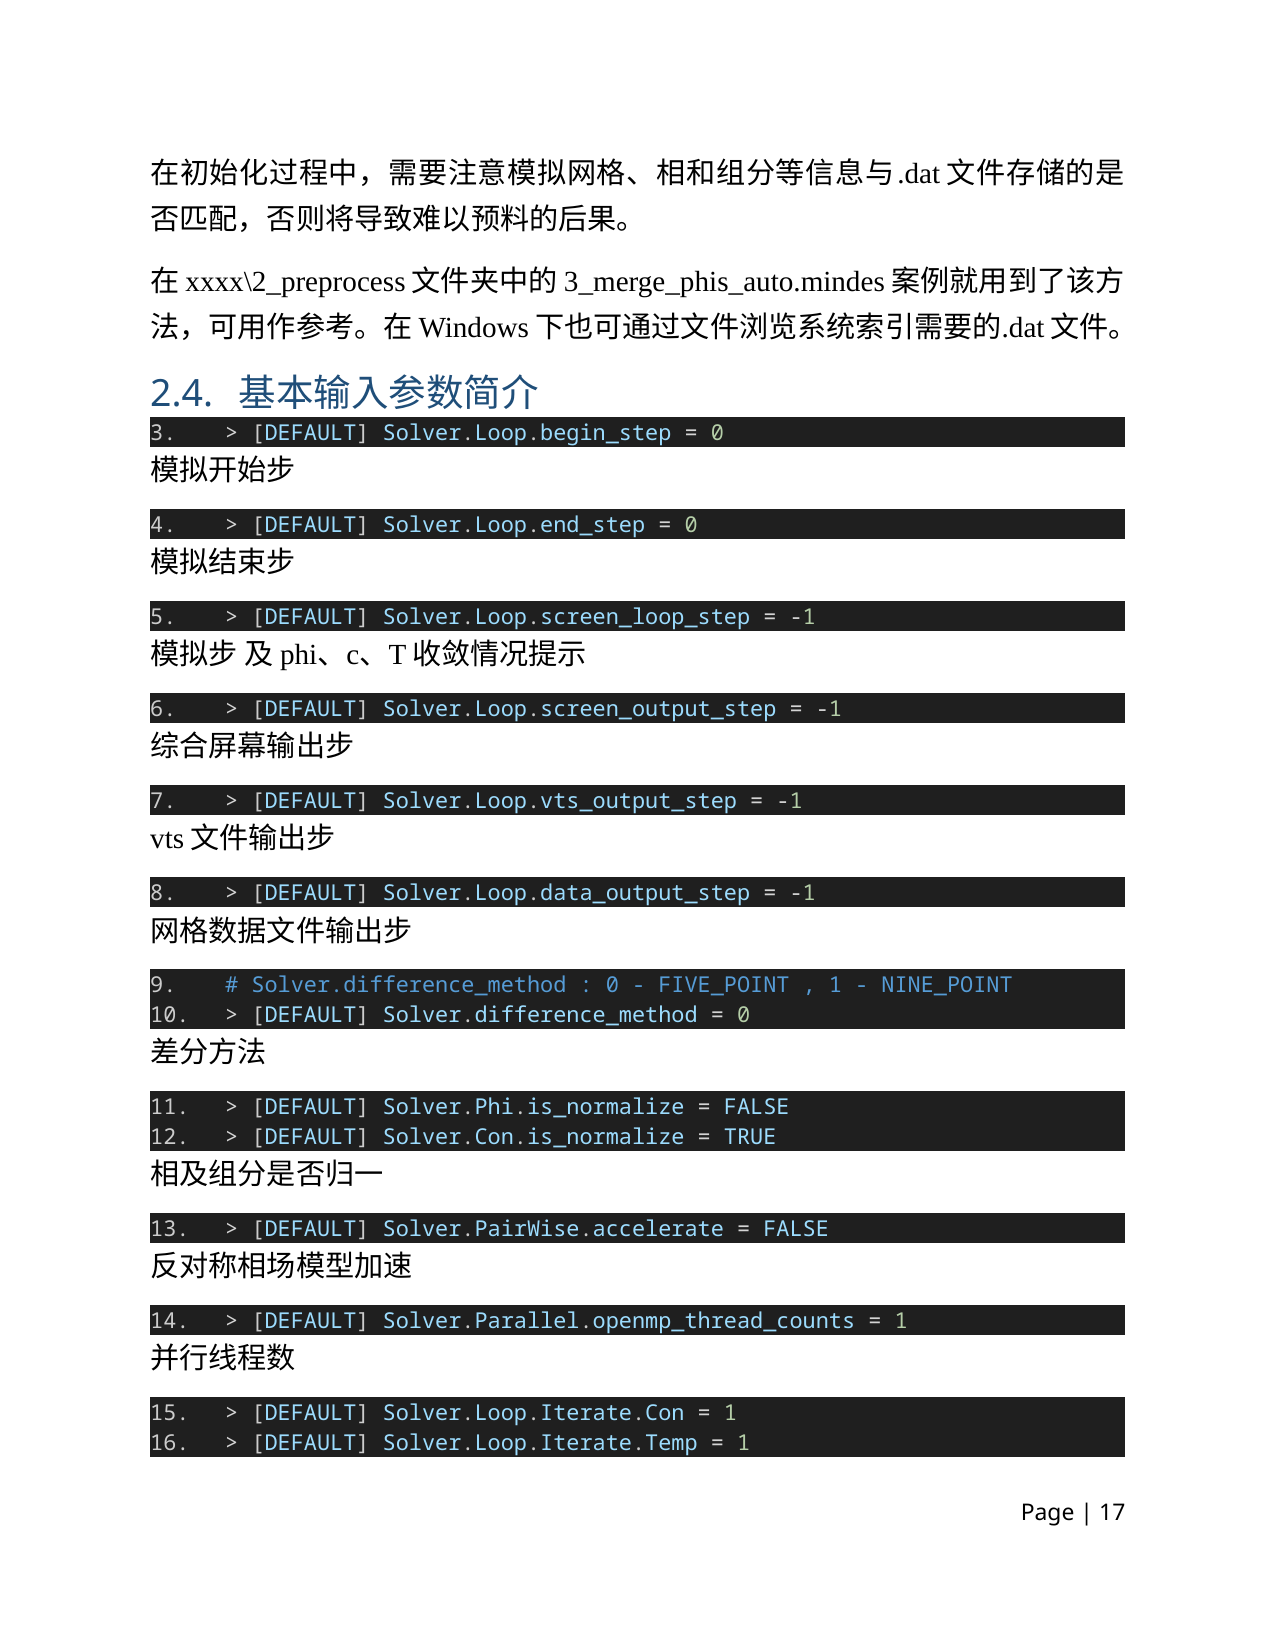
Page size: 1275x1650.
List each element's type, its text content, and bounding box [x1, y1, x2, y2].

text 模拟开始步 [150, 447, 1125, 489]
text vts文件输出步 [150, 815, 1125, 857]
list > [DEFAULT] Solver.Loop.screen_loop_step = -1 [150, 601, 1125, 631]
list > [DEFAULT] Solver.Loop.begin_step = 0 [150, 417, 1125, 447]
text 反对称相场模型加速 [150, 1243, 1125, 1285]
text 相及组分是否归一 [150, 1151, 1125, 1193]
list > [DEFAULT] Solver.Loop.screen_output_step = -1 [150, 693, 1125, 723]
text 模拟结束步 [150, 539, 1125, 581]
list > [DEFAULT] Solver.PairWise.accelerate = FALSE [150, 1213, 1125, 1243]
text 综合屏幕输出步 [150, 723, 1125, 765]
text 网格数据文件输出步 [150, 907, 1125, 949]
list > [DEFAULT] Solver.Loop.end_step = 0 [150, 509, 1125, 539]
list > [DEFAULT] Solver.Parallel.openmp_thread_counts = 1 [150, 1305, 1125, 1335]
list # Solver.difference_method : 0 - FIVE_POINT , 1 - NINE_POINT [150, 969, 1125, 999]
text 模拟步 及 phi、c、T收敛情况提示 [150, 631, 1125, 673]
text 并行线程数 [150, 1335, 1125, 1377]
list > [DEFAULT] Solver.Phi.is_normalize = FALSE [150, 1091, 1125, 1121]
list > [DEFAULT] Solver.Loop.data_output_step = -1 [150, 877, 1125, 907]
text 差分方法 [150, 1029, 1125, 1071]
list > [DEFAULT] Solver.Loop.vts_output_step = -1 [150, 785, 1125, 815]
text 在初始化过程中，需要注意模拟网格、相和组分等信息与.dat文件存储的是否匹配，否则将导致难以预料的后果。 [150, 150, 1125, 238]
list > [DEFAULT] Solver.Loop.Iterate.Con = 1 [150, 1397, 1125, 1427]
list > [DEFAULT] Solver.Loop.Iterate.Temp = 1 [150, 1427, 1125, 1457]
list > [DEFAULT] Solver.difference_method = 0 [150, 999, 1125, 1029]
list > [DEFAULT] Solver.Con.is_normalize = TRUE [150, 1121, 1125, 1151]
text 在xxxx\2_preprocess文件夹中的3_merge_phis_auto.mindes案例就用到了该方法，可用作参考。在Windows下也可通过文件浏览系统索引需要的.dat文件。 [150, 258, 1125, 346]
subtitle 基本输入参数简介 [150, 366, 1125, 417]
